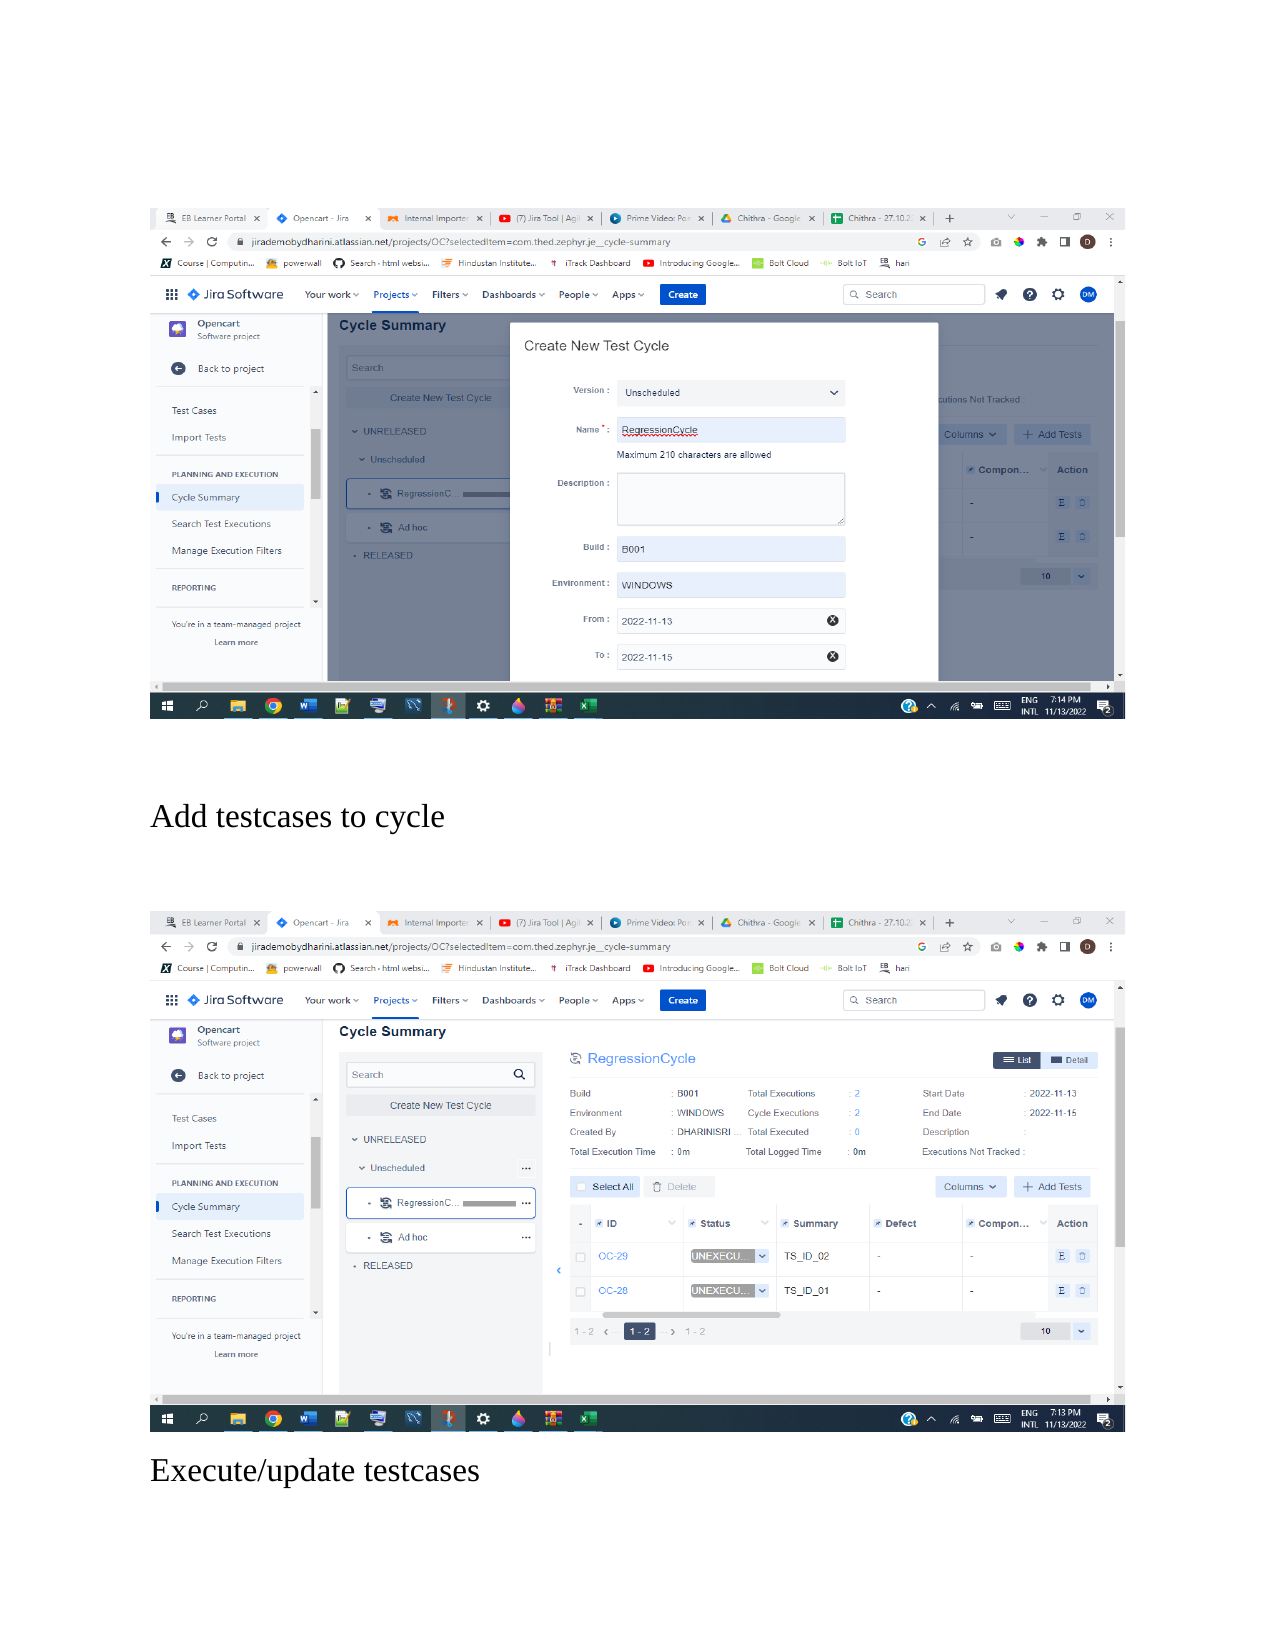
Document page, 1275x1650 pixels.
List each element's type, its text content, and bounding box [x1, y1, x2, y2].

text Execute/update testcases [150, 1451, 1125, 1489]
text Add testcases to cycle [150, 796, 1125, 834]
picture [150, 208, 1125, 719]
picture [150, 911, 1125, 1432]
